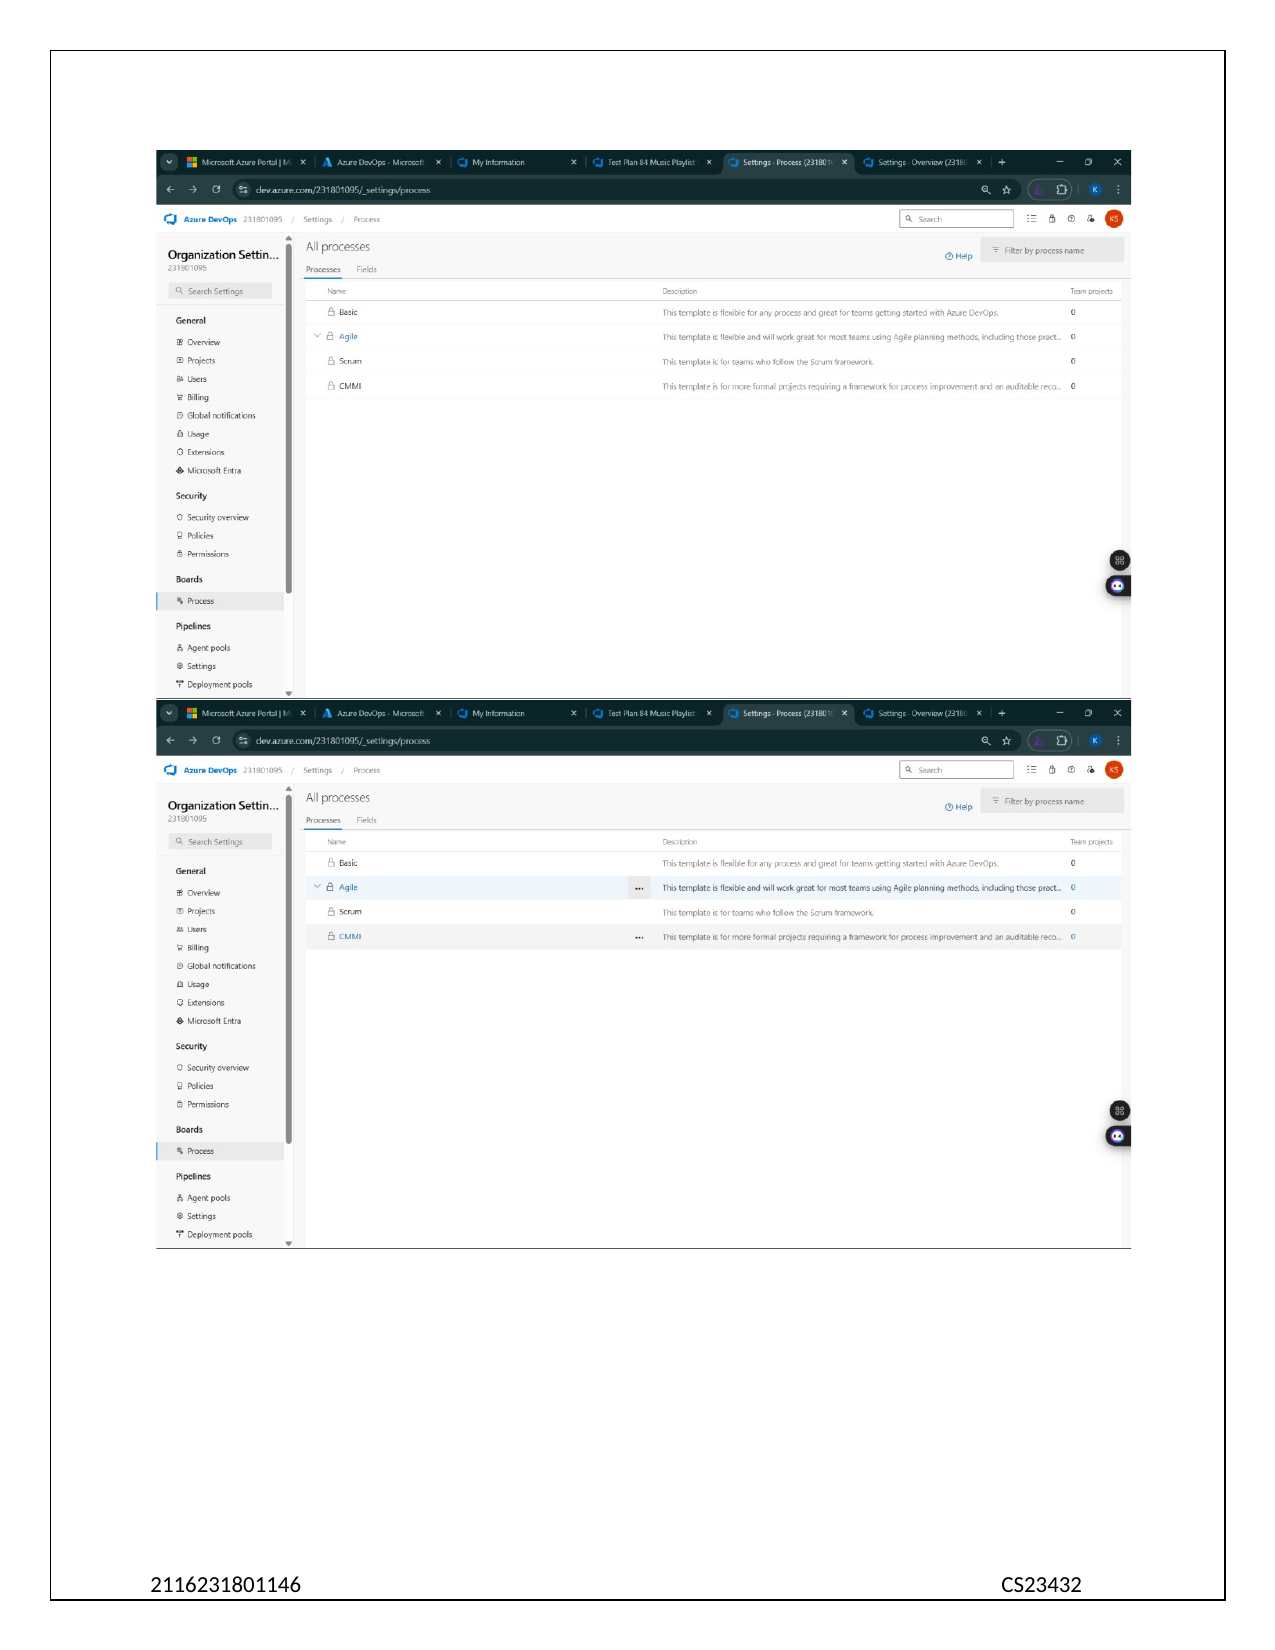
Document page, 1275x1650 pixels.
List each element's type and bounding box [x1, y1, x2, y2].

picture [156, 150, 1132, 699]
picture [156, 700, 1132, 1249]
